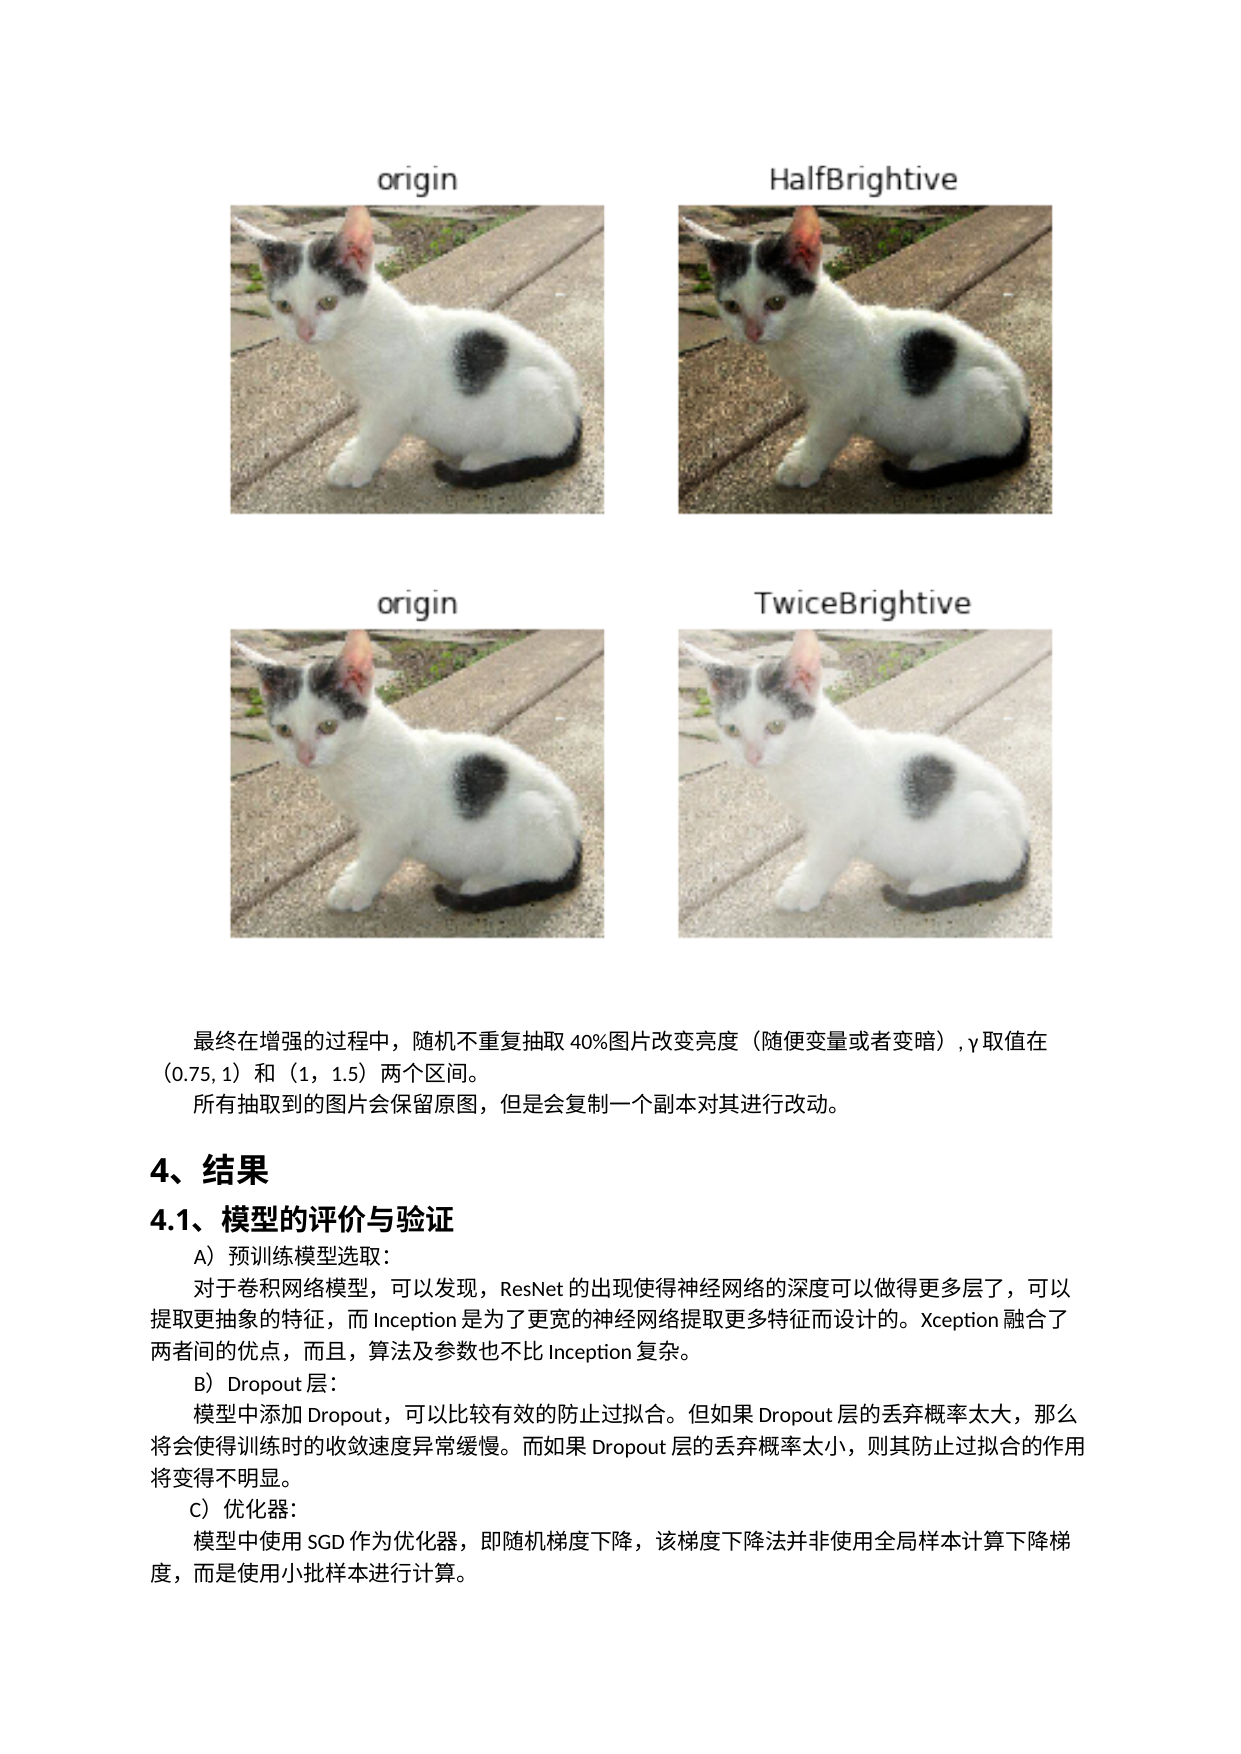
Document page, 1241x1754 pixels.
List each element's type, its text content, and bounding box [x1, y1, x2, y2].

picture [150, 150, 1090, 998]
subtitle 4.1、模型的评价与验证 [150, 1197, 1090, 1239]
text 模型中使用SGD作为优化器，即随机梯度下降，该梯度下降法并非使用全局样本计算下降梯度，而是使用小批样本进行计算。 [150, 1524, 1090, 1587]
text 最终在增强的过程中，随机不重复抽取40%图片改变亮度（随便变量或者变暗）, γ取值在（0.75, 1）和（1，1.5）两个区间。 [150, 1024, 1090, 1087]
text 对于卷积网络模型，可以发现，ResNet的出现使得神经网络的深度可以做得更多层了，可以提取更抽象的特征，而Inception是为了更宽的神经网络提取更多特征而设计的。Xception融合了两者间的优点，而且，算法及参数也不比Inception复杂。 [150, 1271, 1090, 1366]
subtitle 4、结果 [150, 1144, 1090, 1193]
text C）优化器： [150, 1492, 1090, 1524]
text 模型中添加Dropout，可以比较有效的防止过拟合。但如果Dropout层的丢弃概率太大，那么将会使得训练时的收敛速度异常缓慢。而如果Dropout层的丢弃概率太小，则其防止过拟合的作用将变得不明显。 [150, 1397, 1090, 1492]
text B）Dropout层： [150, 1366, 1090, 1397]
text A）预训练模型选取： [150, 1239, 1090, 1271]
text 所有抽取到的图片会保留原图，但是会复制一个副本对其进行改动。 [150, 1087, 1090, 1119]
